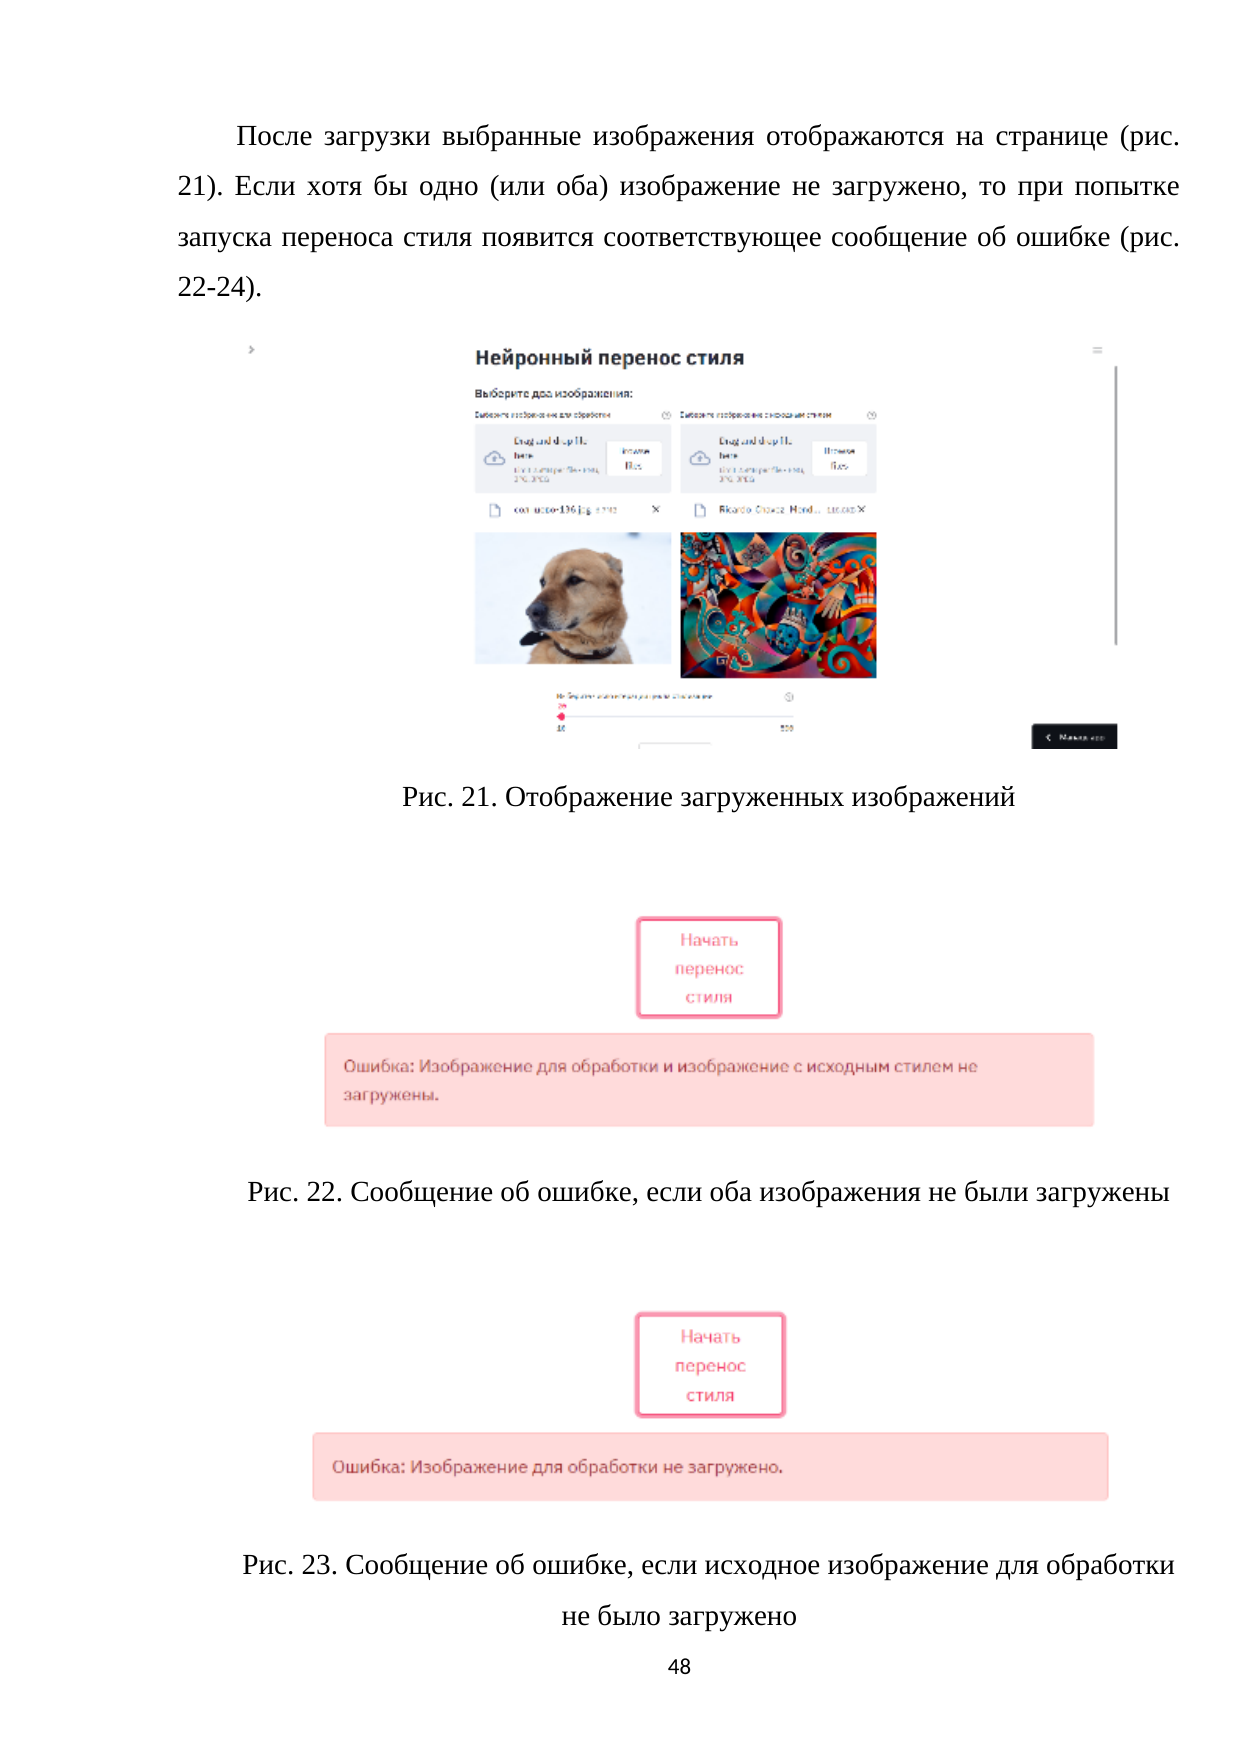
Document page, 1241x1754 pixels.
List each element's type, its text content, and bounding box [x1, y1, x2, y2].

picture [291, 1300, 1126, 1517]
text Рис. 22. Сообщение об ошибке, если оба изображения не были загружены [177, 1174, 1181, 1208]
text Рис. 23. Сообщение об ошибке, если исходное изображение для обработки не было загружено [177, 1547, 1181, 1631]
text Рис. 21. Отображение загруженных изображений [177, 779, 1181, 812]
picture [303, 904, 1115, 1144]
picture [236, 336, 1118, 749]
text После загрузки выбранные изображения отображаются на странице (рис. 21). Если хотя бы одно (или оба) изображение не загружено, то при попытке запуска переноса стиля появится соответствующее сообщение об ошибке (рис. 22-24). [177, 118, 1181, 303]
